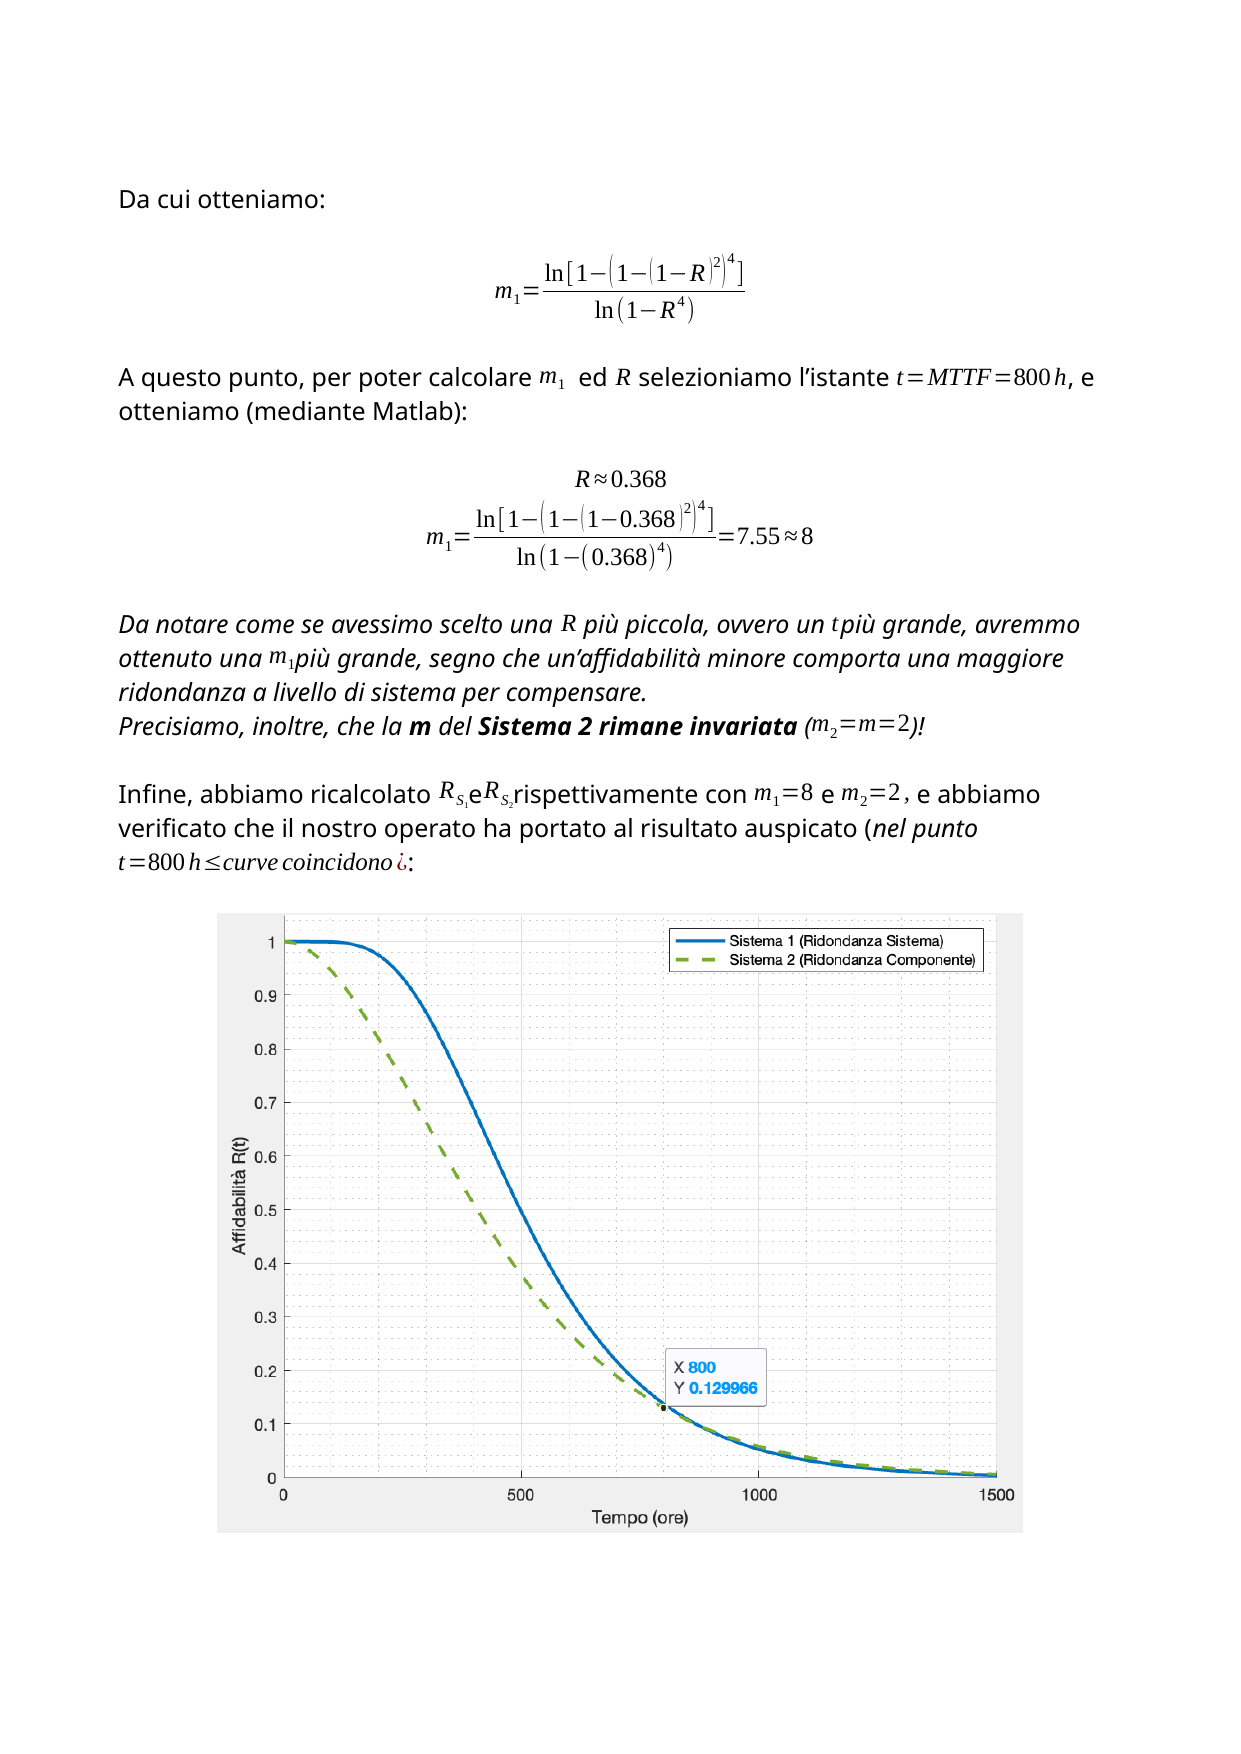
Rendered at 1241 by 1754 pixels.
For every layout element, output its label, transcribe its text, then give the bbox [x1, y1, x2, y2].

text Da notare come se avessimo scelto una più piccola, ovvero un più grande, avremmo ottenuto una più grande, segno che un’affidabilità minore comporta una maggiore ridondanza a livello di sistema per compensare. [118, 606, 1122, 709]
text Da cui otteniamo: [118, 182, 1122, 216]
text Precisiamo, inoltre, che la m del Sistema 2 rimane invariata ()! [118, 709, 1122, 743]
picture [217, 913, 1024, 1533]
text Infine, abbiamo ricalcolato erispettivamente con e e abbiamo verificato che il nostro operato ha portato al risultato auspicato (nel punto : [118, 777, 1122, 879]
text A questo punto, per poter calcolare ed selezioniamo l’istante , e otteniamo (mediante Matlab): [118, 360, 1122, 428]
